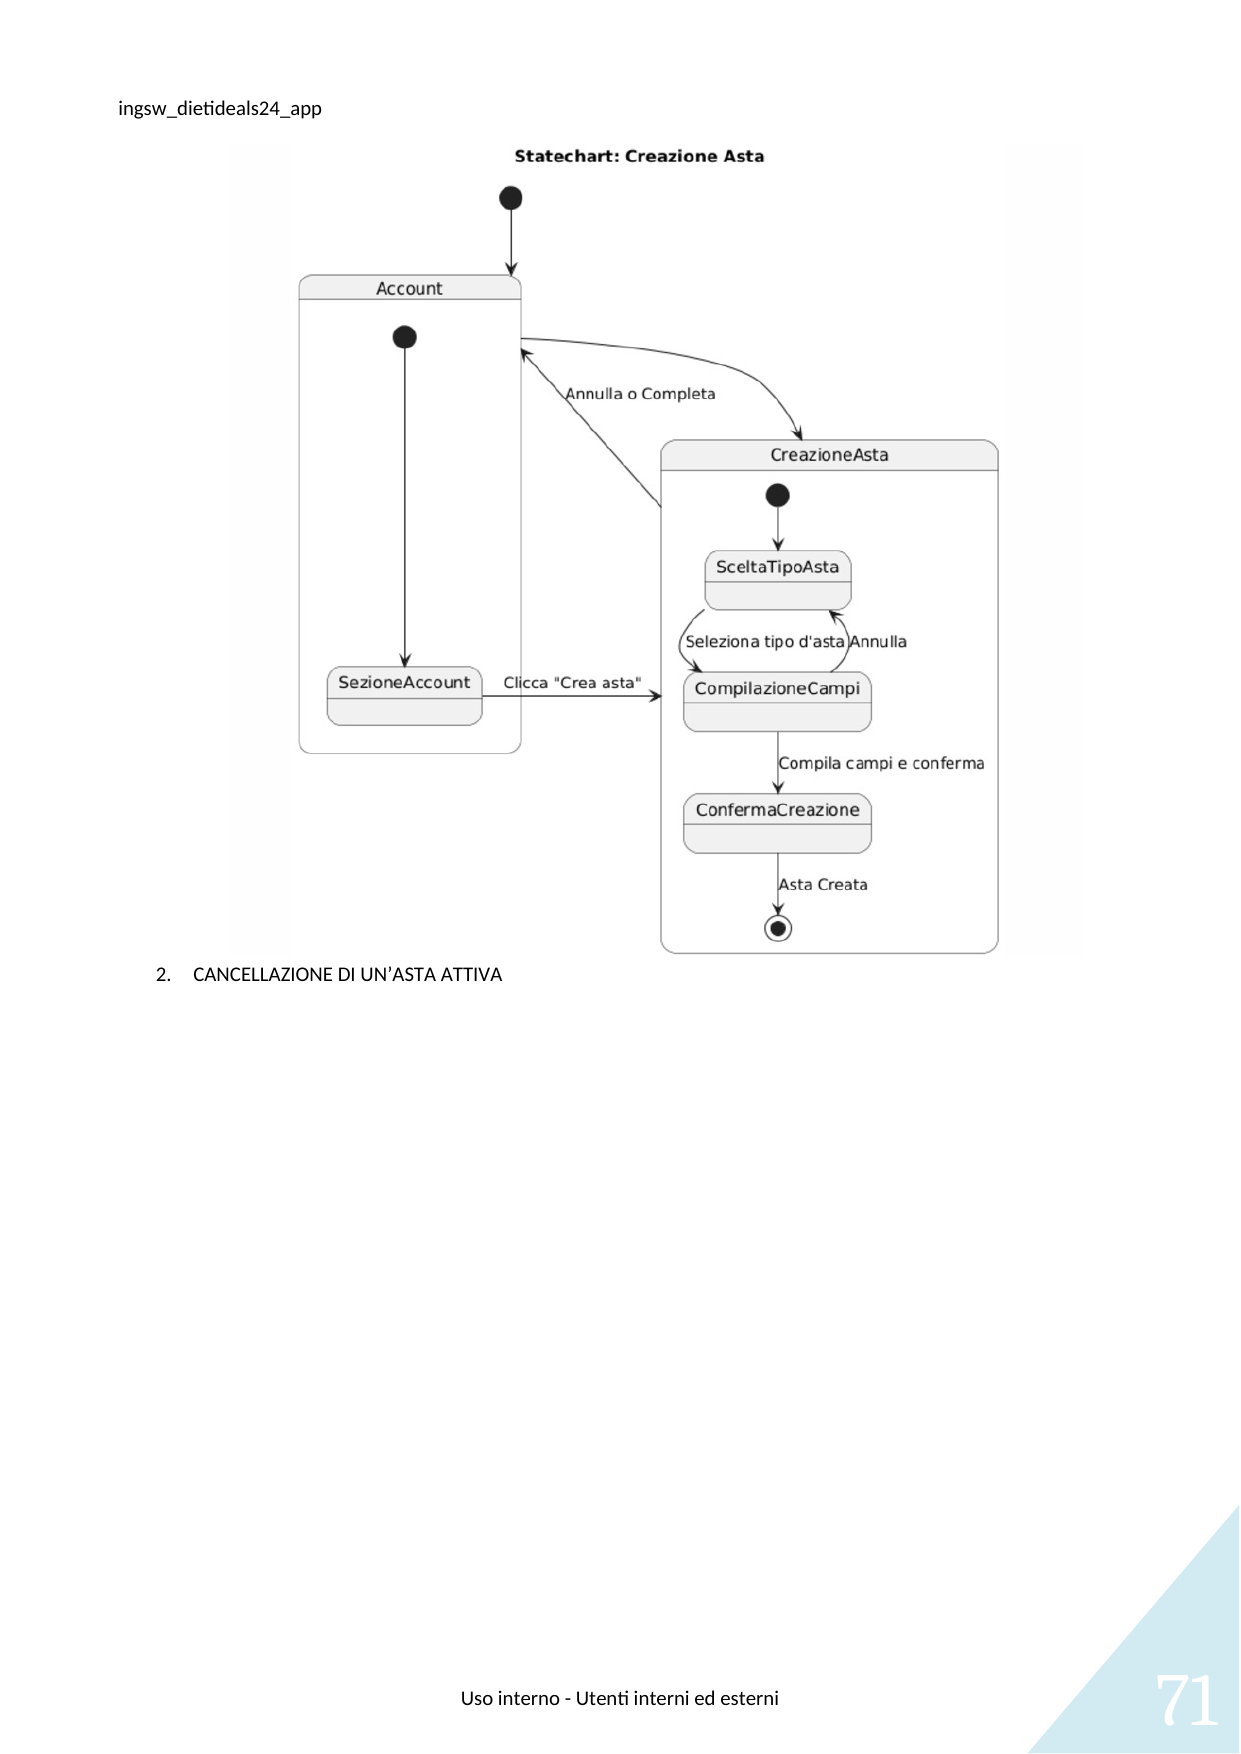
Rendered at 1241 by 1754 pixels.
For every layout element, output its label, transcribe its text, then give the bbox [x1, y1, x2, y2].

picture [231, 144, 1085, 957]
list CANCELLAZIONE DI UN’ASTA ATTIVA [156, 961, 1122, 986]
